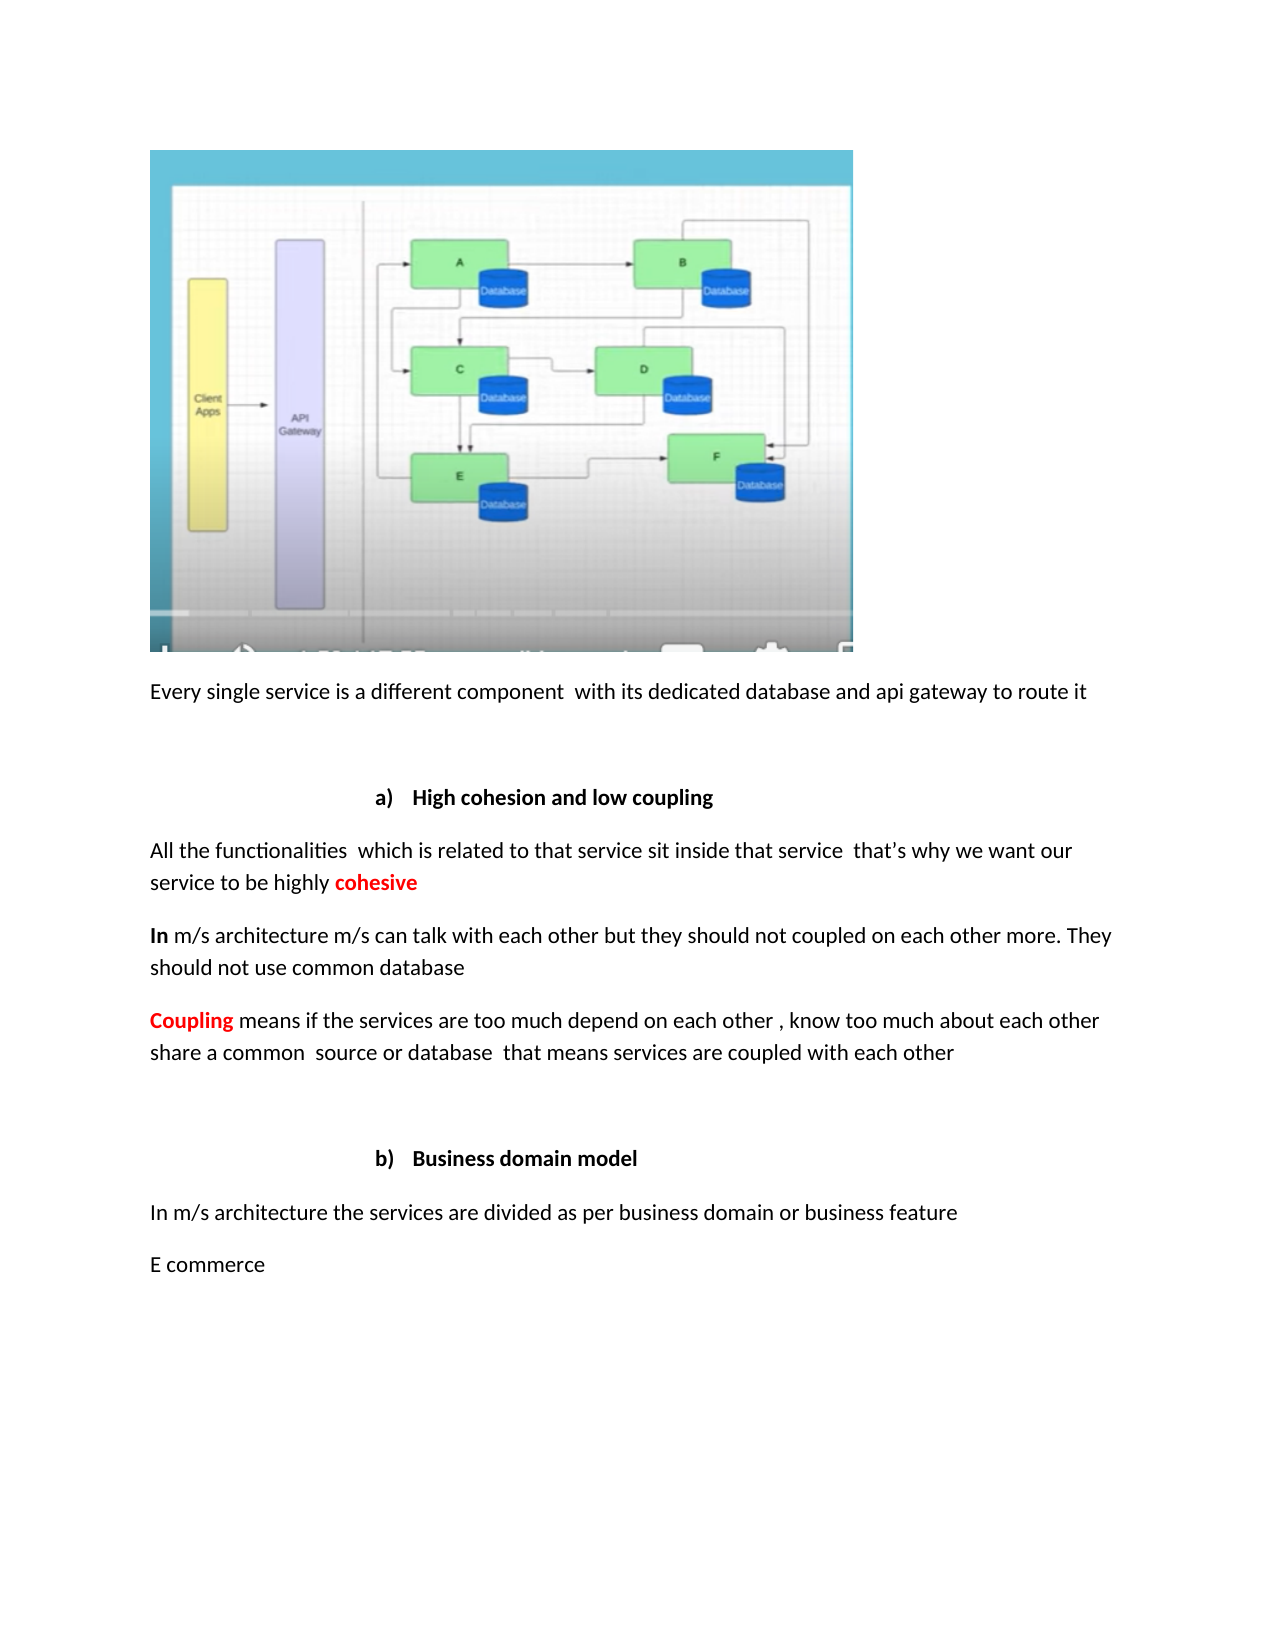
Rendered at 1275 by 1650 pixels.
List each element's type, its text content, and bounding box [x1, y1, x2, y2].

text Coupling means if the services are too much depend on each other , know too much about each other share a common source or database that means services are coupled with each other [150, 1006, 1125, 1067]
text E commerce [150, 1251, 1125, 1279]
text All the functionalities which is related to that service sit inside that service that’s why we want our service to be highly cohesive [150, 836, 1125, 896]
list Business domain model [375, 1144, 1125, 1173]
list High cohesion and low coupling [375, 783, 1125, 811]
picture [150, 150, 854, 652]
text In m/s architecture the services are divided as per business domain or business feature [150, 1198, 1125, 1226]
text Every single service is a different component with its dedicated database and api gateway to route it [150, 677, 1125, 705]
text In m/s architecture m/s can talk with each other but they should not coupled on each other more. They should not use common database [150, 921, 1125, 981]
